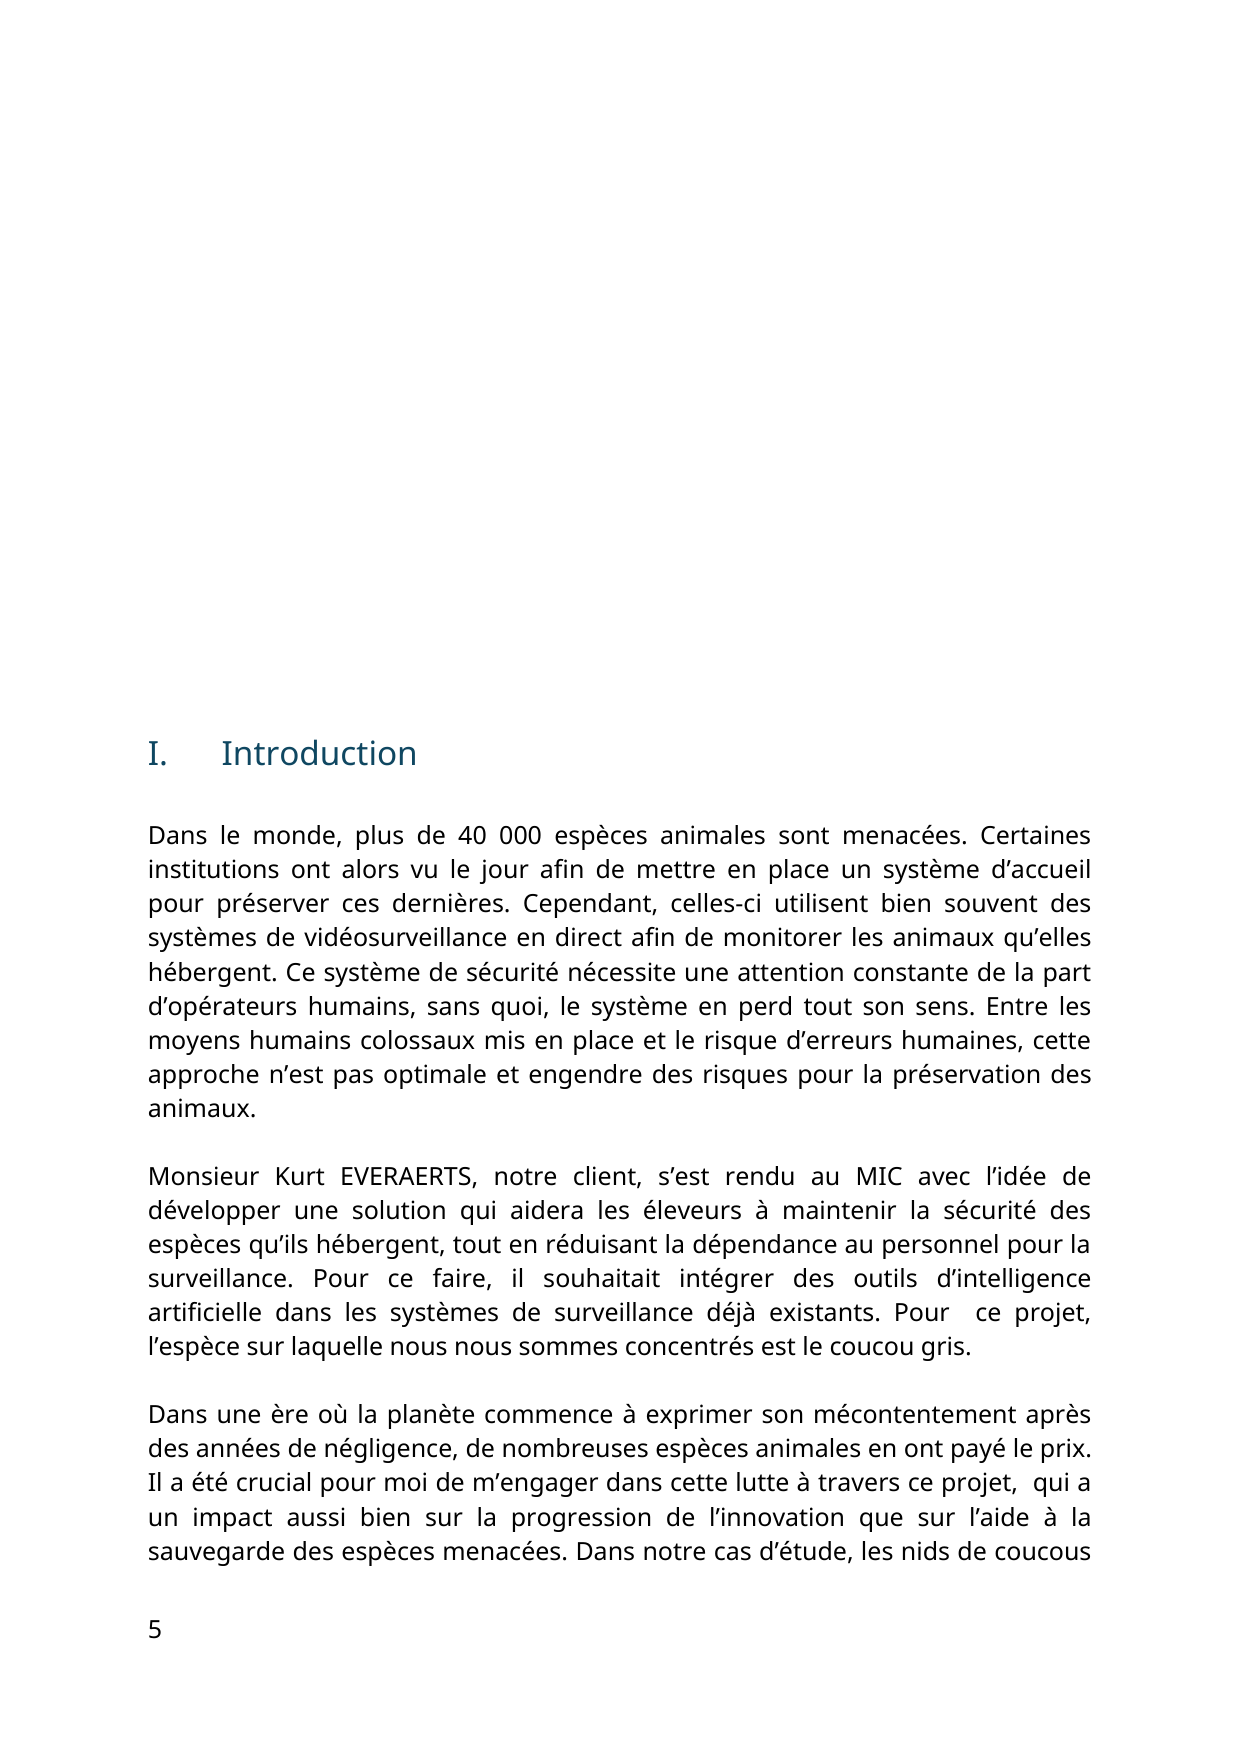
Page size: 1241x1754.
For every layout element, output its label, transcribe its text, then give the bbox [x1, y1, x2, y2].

text Dans le monde, plus de 40 000 espèces animales sont menacées. Certaines institutions ont alors vu le jour afin de mettre en place un système d’accueil pour préserver ces dernières. Cependant, celles-ci utilisent bien souvent des systèmes de vidéosurveillance en direct afin de monitorer les animaux qu’elles hébergent. Ce système de sécurité nécessite une attention constante de la part d’opérateurs humains, sans quoi, le système en perd tout son sens. Entre les moyens humains colossaux mis en place et le risque d’erreurs humaines, cette approche n’est pas optimale et engendre des risques pour la préservation des animaux. [148, 818, 1093, 1124]
subtitle Introduction [148, 730, 1093, 776]
text Monsieur Kurt EVERAERTS, notre client, s’est rendu au MIC avec l’idée de développer une solution qui aidera les éleveurs à maintenir la sécurité des espèces qu’ils hébergent, tout en réduisant la dépendance au personnel pour la surveillance. Pour ce faire, il souhaitait intégrer des outils d’intelligence artificielle dans les systèmes de surveillance déjà existants. Pour ce projet, l’espèce sur laquelle nous nous sommes concentrés est le coucou gris. [148, 1158, 1093, 1363]
